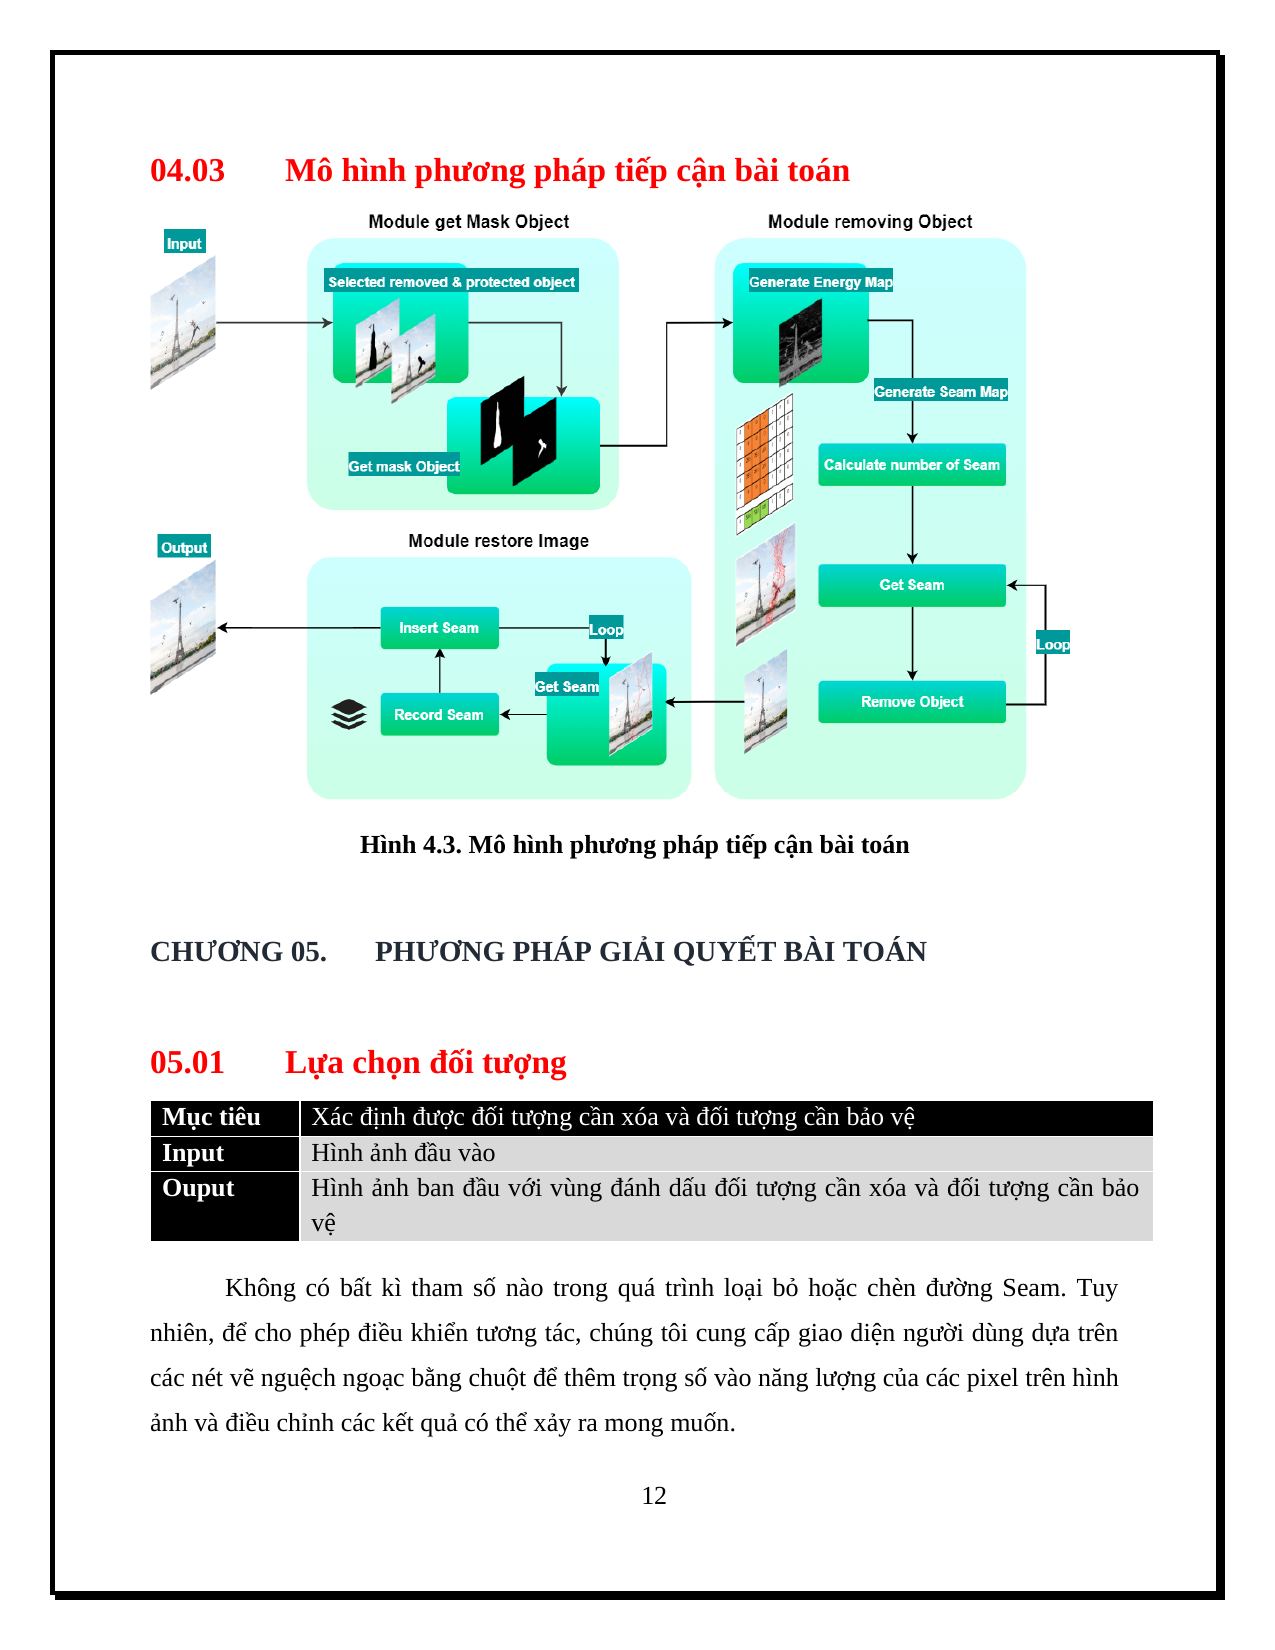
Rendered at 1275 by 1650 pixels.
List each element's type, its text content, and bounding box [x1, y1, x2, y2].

subtitle Lựa chọn đối tượng [150, 1043, 1120, 1081]
table_cell Ouput [151, 1172, 299, 1241]
table_header Xác định được đối tượng cần xóa và đối tượng cần bảo vệ [301, 1101, 1153, 1136]
list Không có bất kì tham số nào trong quá trình loại bỏ hoặc chèn đường Seam. Tuy nhiên, để cho phép điều khiển tương tác, chúng tôi cung cấp giao diện người dùng dựa trên các nét vẽ nguệch ngoạc bằng chuột để thêm trọng số vào năng lượng của các pixel trên hình ảnh và điều chỉnh các kết quả có thể xảy ra mong muốn. [150, 1272, 1120, 1437]
subtitle Mô hình phương pháp tiếp cận bài toán [150, 150, 1120, 188]
table_cell Input [151, 1137, 299, 1171]
table_cell Hình ảnh ban đầu với vùng đánh dấu đối tượng cần xóa và đối tượng cần bảo vệ [301, 1172, 1153, 1241]
table_cell Hình ảnh đầu vào [301, 1137, 1153, 1171]
text Hình 4.3. Mô hình phương pháp tiếp cận bài toán [150, 829, 1120, 859]
table_header Mục tiêu [151, 1101, 299, 1136]
picture [150, 207, 1125, 800]
subtitle PHƯƠNG PHÁP GIẢI QUYẾT BÀI TOÁN [150, 934, 1120, 968]
